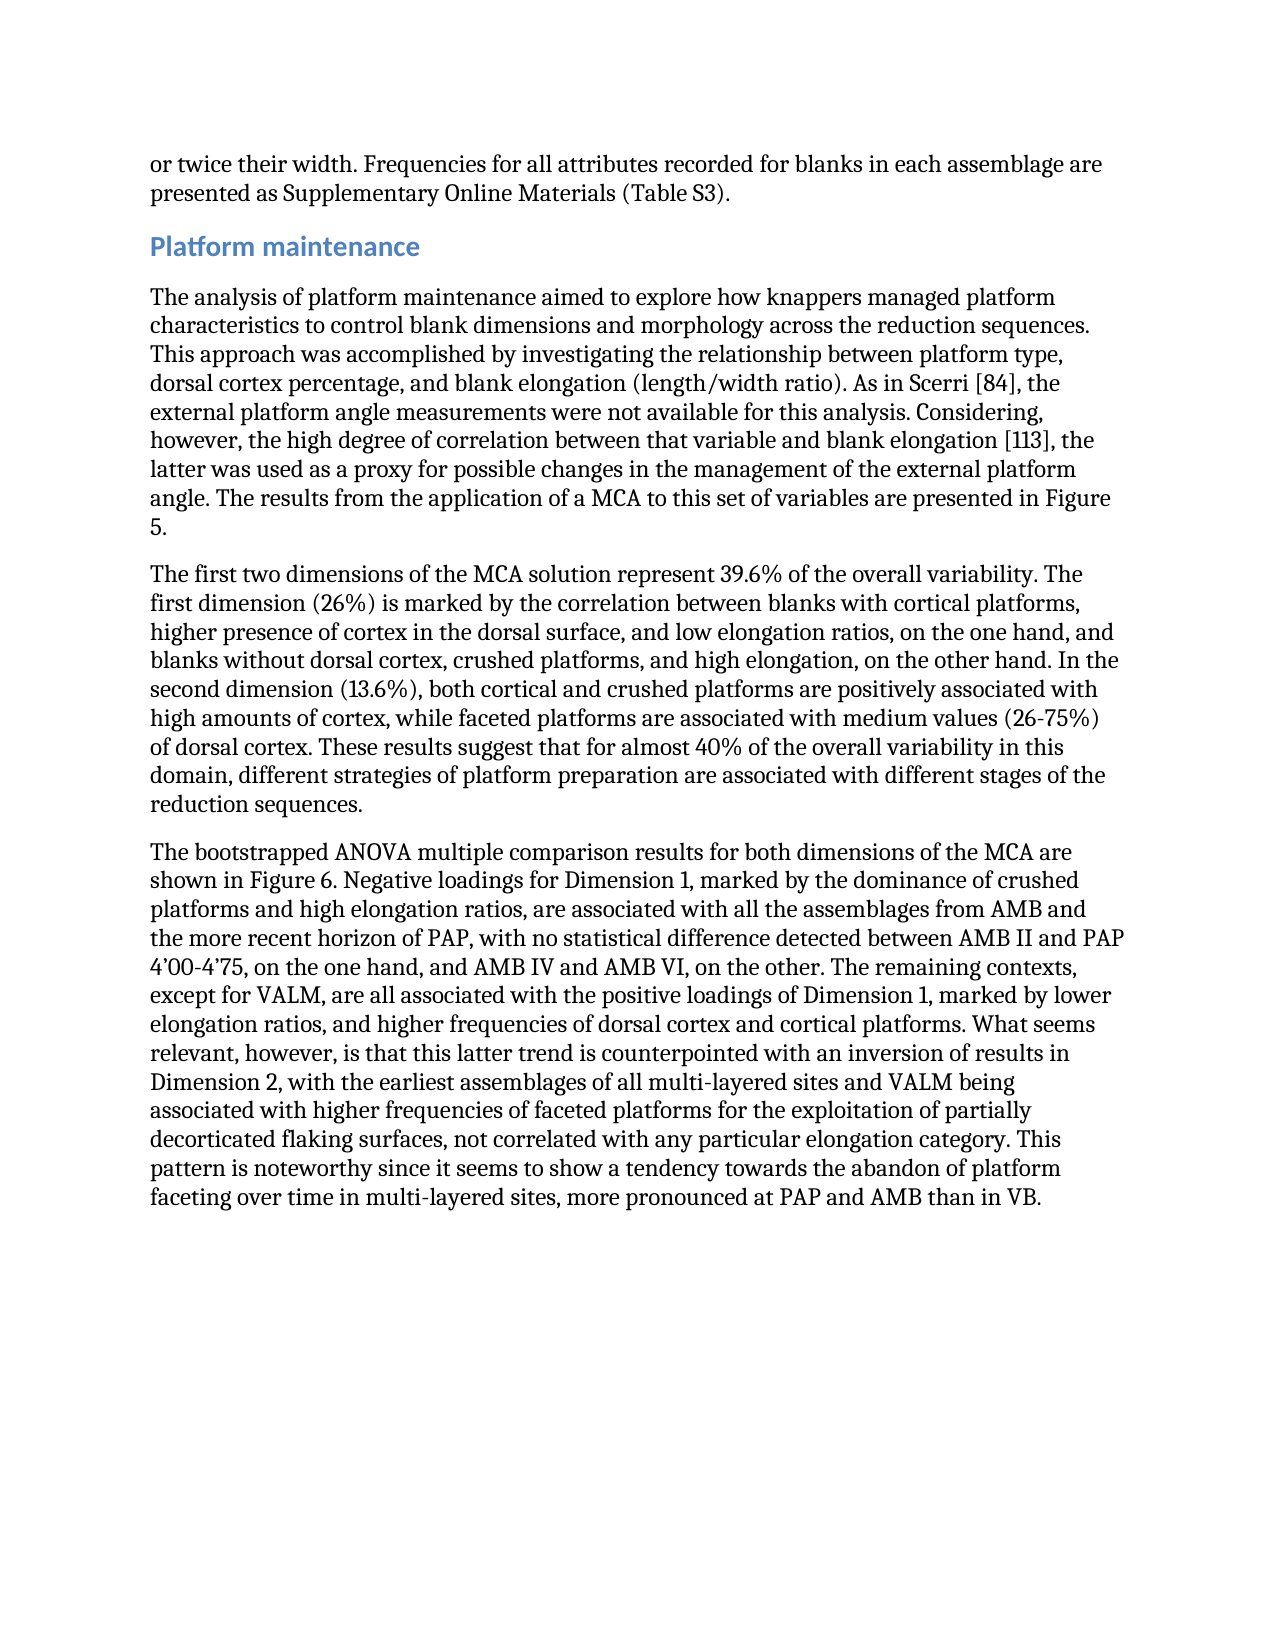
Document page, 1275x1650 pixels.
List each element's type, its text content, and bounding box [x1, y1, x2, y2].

text The first two dimensions of the MCA solution represent 39.6% of the overall variability. The first dimension (26%) is marked by the correlation between blanks with cortical platforms, higher presence of cortex in the dorsal surface, and low elongation ratios, on the one hand, and blanks without dorsal cortex, crushed platforms, and high elongation, on the other hand. In the second dimension (13.6%), both cortical and crushed platforms are positively associated with high amounts of cortex, while faceted platforms are associated with medium values (26-75%) of dorsal cortex. These results suggest that for almost 40% of the overall variability in this domain, different strategies of platform preparation are associated with different stages of the reduction sequences. [150, 560, 1125, 819]
subtitle Platform maintenance [150, 228, 1125, 264]
text The bootstrapped ANOVA multiple comparison results for both dimensions of the MCA are shown in Figure 6. Negative loadings for Dimension 1, marked by the dominance of crushed platforms and high elongation ratios, are associated with all the assemblages from AMB and the more recent horizon of PAP, with no statistical difference detected between AMB II and PAP 4’00-4’75, on the one hand, and AMB IV and AMB VI, on the other. The remaining contexts, except for VALM, are all associated with the positive loadings of Dimension 1, marked by lower elongation ratios, and higher frequencies of dorsal cortex and cortical platforms. What seems relevant, however, is that this latter trend is counterpointed with an inversion of results in Dimension 2, with the earliest assemblages of all multi-layered sites and VALM being associated with higher frequencies of faceted platforms for the exploitation of partially decorticated flaking surfaces, not correlated with any particular elongation category. This pattern is noteworthy since it seems to show a tendency towards the abandon of platform faceting over time in multi-layered sites, more pronounced at PAP and AMB than in VB. [150, 838, 1125, 1211]
text The analysis of platform maintenance aimed to explore how knappers managed platform characteristics to control blank dimensions and morphology across the reduction sequences. This approach was accomplished by investigating the relationship between platform type, dorsal cortex percentage, and blank elongation (length/width ratio). As in Scerri [84], the external platform angle measurements were not available for this analysis. Considering, however, the high degree of correlation between that variable and blank elongation [113], the latter was used as a proxy for possible changes in the management of the external platform angle. The results from the application of a MCA to this set of variables are presented in Figure 5. [150, 283, 1125, 541]
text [150, 150, 1125, 207]
